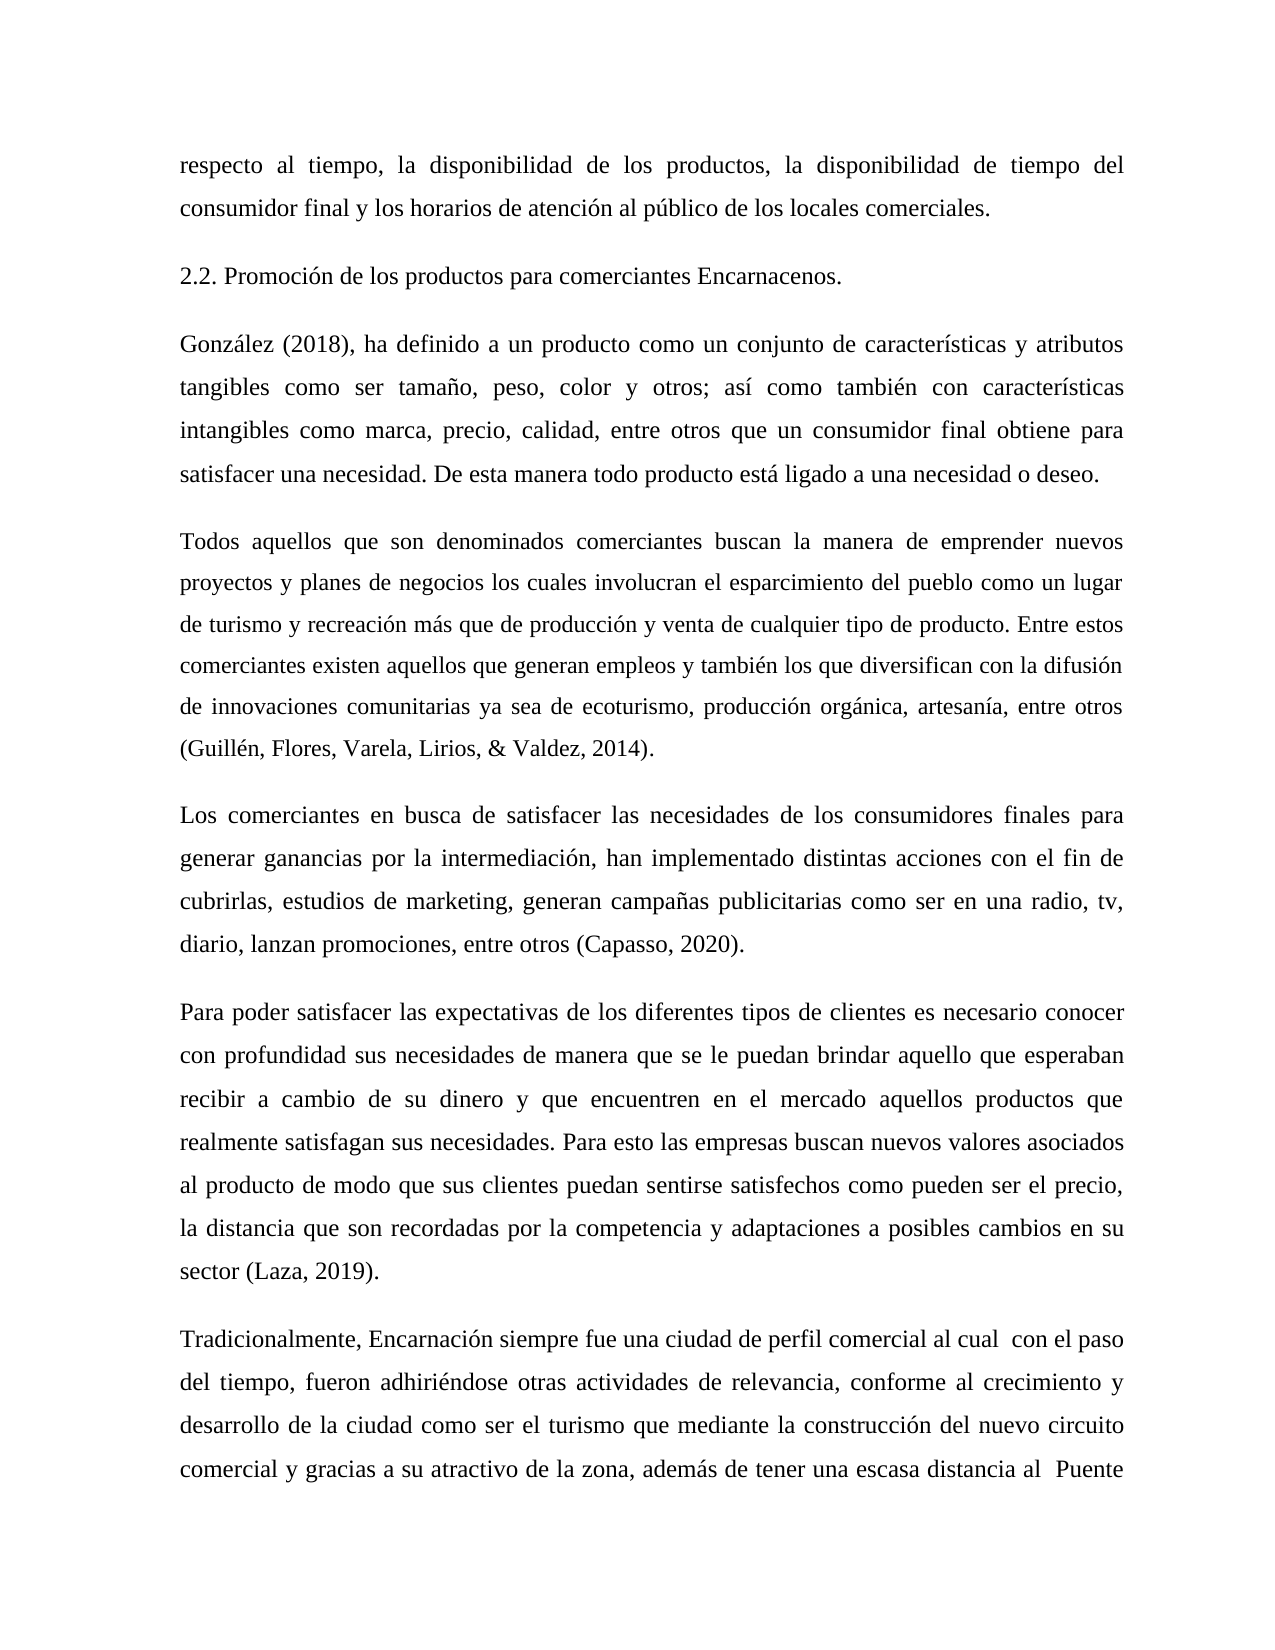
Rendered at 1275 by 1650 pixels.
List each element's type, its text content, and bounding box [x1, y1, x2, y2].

text Todos aquellos que son denominados comerciantes buscan la manera de emprender nuevos proyectos y planes de negocios los cuales involucran el esparcimiento del pueblo como un lugar de turismo y recreación más que de producción y venta de cualquier tipo de producto. Entre estos comerciantes existen aquellos que generan empleos y también los que diversifican con la difusión de innovaciones comunitarias ya sea de ecoturismo, producción orgánica, artesanía, entre otros. [179, 527, 1125, 761]
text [179, 1324, 1125, 1482]
list Los comerciantes en busca de satisfacer las necesidades de los consumidores finales para generar ganancias por la intermediación, han implementado distintas acciones con el fin de cubrirlas, estudios de marketing, generan campañas publicitarias como ser en una radio, tv, diario, lanzan promociones, entre otros. [179, 800, 1125, 958]
text Para poder satisfacer las expectativas de los diferentes tipos de clientes es necesario conocer con profundidad sus necesidades de manera que se le puedan brindar aquello que esperaban recibir a cambio de su dinero y que encuentren en el mercado aquellos productos que realmente satisfagan sus necesidades. Para esto las empresas buscan nuevos valores asociados al producto de modo que sus clientes puedan sentirse satisfechos como pueden ser el precio, la distancia que son recordadas por la competencia y adaptaciones a posibles cambios en su sector. [179, 997, 1125, 1285]
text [179, 150, 1125, 222]
text González (2018), ha definido a un producto como un conjunto de características y atributos tangibles como ser tamaño, peso, color y otros; así como también con características intangibles como marca, precio, calidad, entre otros que un consumidor final obtiene para satisfacer una necesidad. De esta manera todo producto está ligado a una necesidad o deseo. [179, 329, 1125, 487]
list Promoción de los productos para comerciantes Encarnacenos. [179, 261, 1125, 290]
